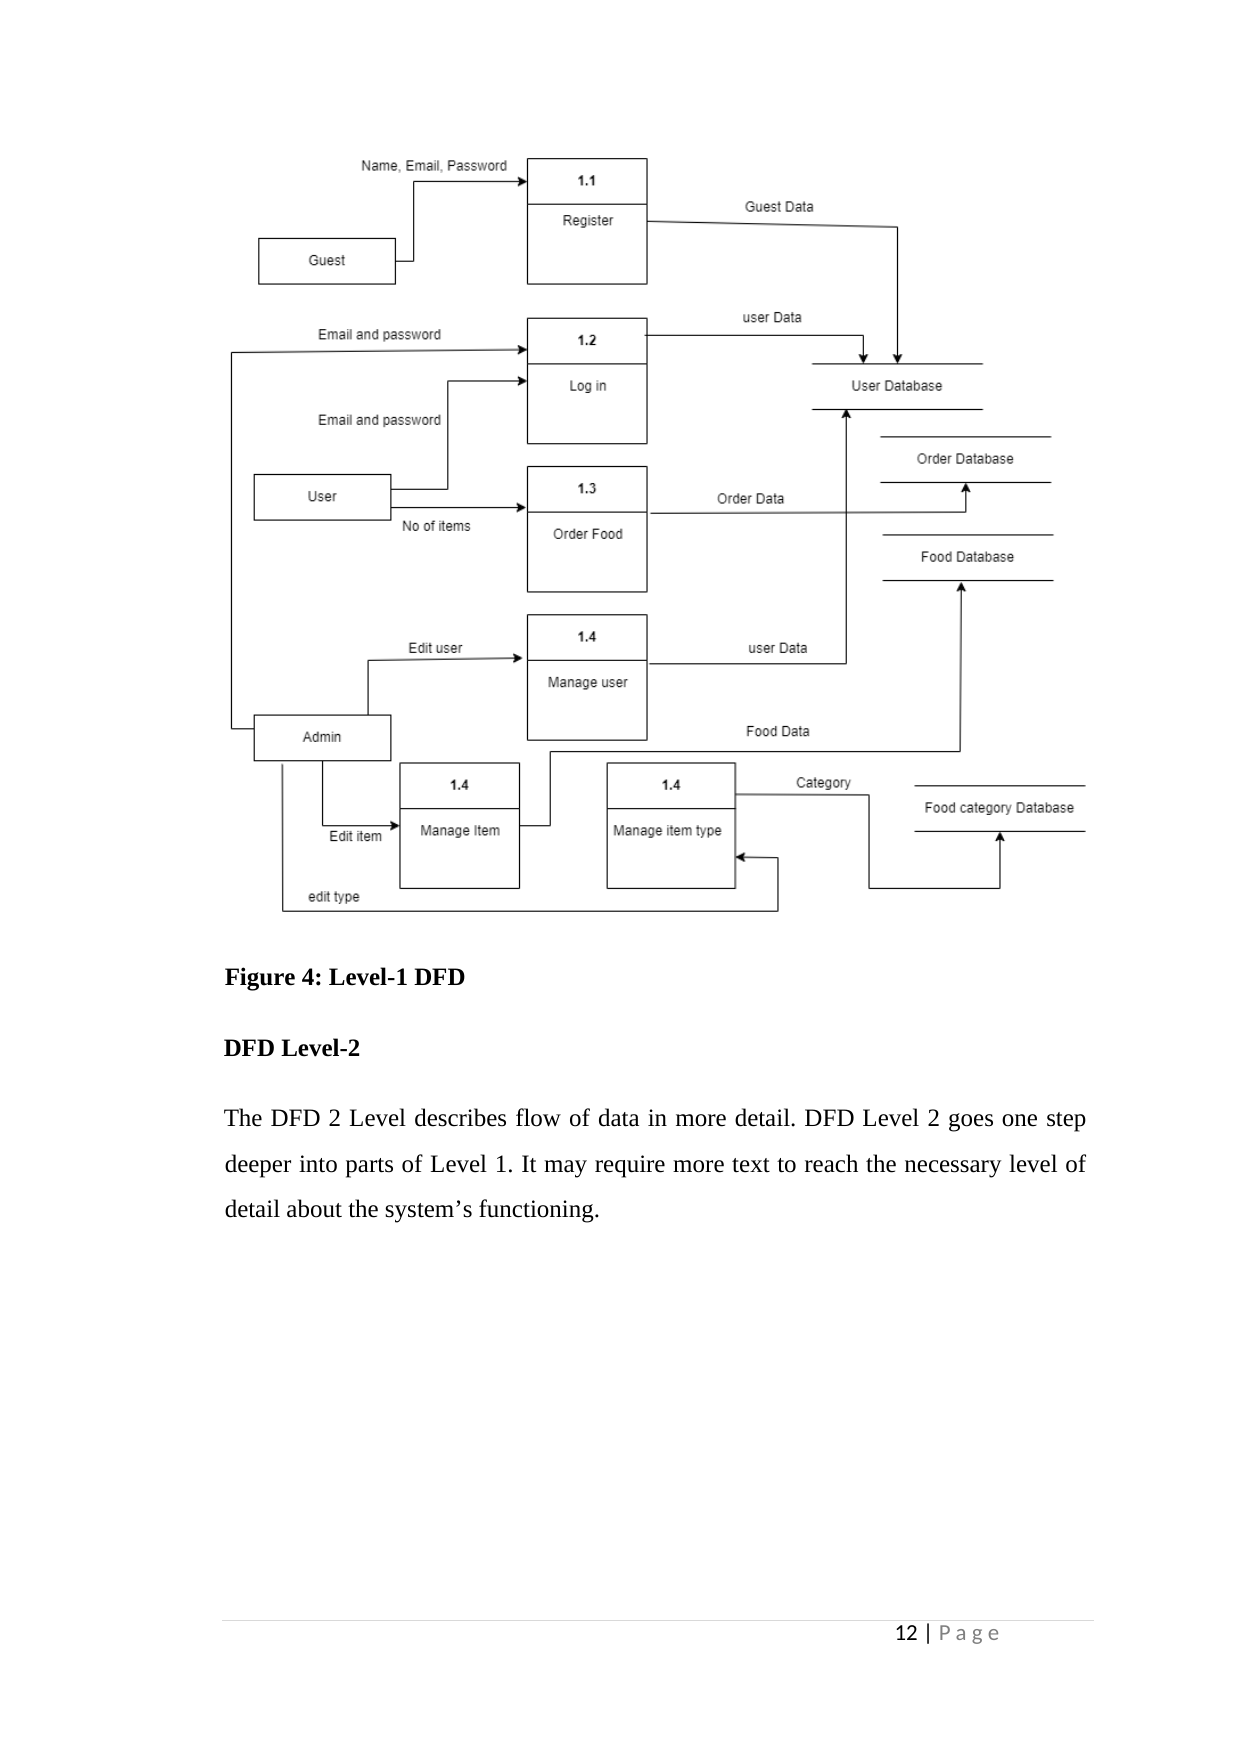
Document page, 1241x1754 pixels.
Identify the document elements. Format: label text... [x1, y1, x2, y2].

text The DFD 2 Level describes flow of data in more detail. DFD Level 2 goes one step deeper into parts of Level 1. It may require more text to reach the necessary level of detail about the system’s functioning. [223, 1103, 1087, 1222]
subtitle Figure 4: Level-1 DFD [223, 921, 1086, 991]
subtitle DFD Level-2 [223, 1033, 1086, 1062]
picture [223, 149, 1086, 921]
